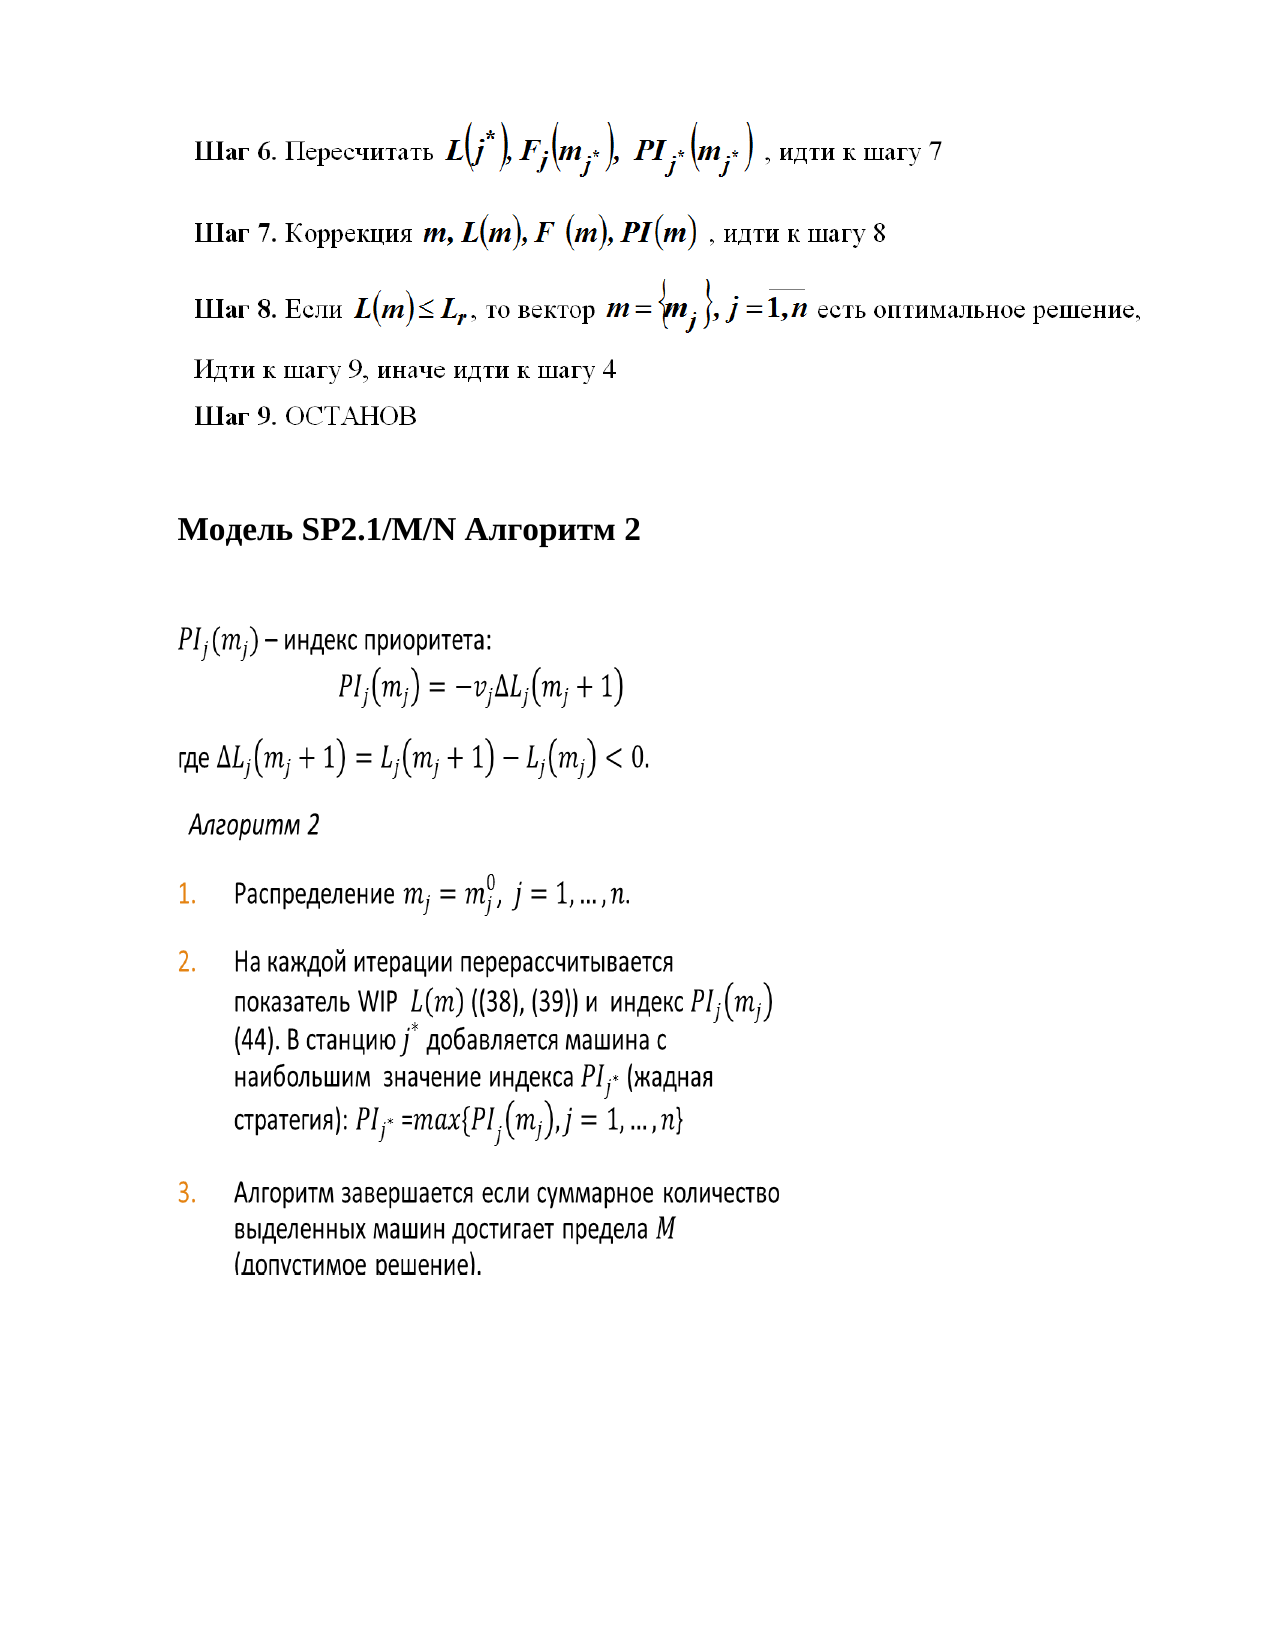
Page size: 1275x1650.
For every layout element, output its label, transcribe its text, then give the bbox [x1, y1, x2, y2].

picture [177, 118, 1152, 438]
picture [177, 614, 785, 1275]
text Модель SP2.1/M/N Алгоритм 2 [177, 509, 1186, 548]
